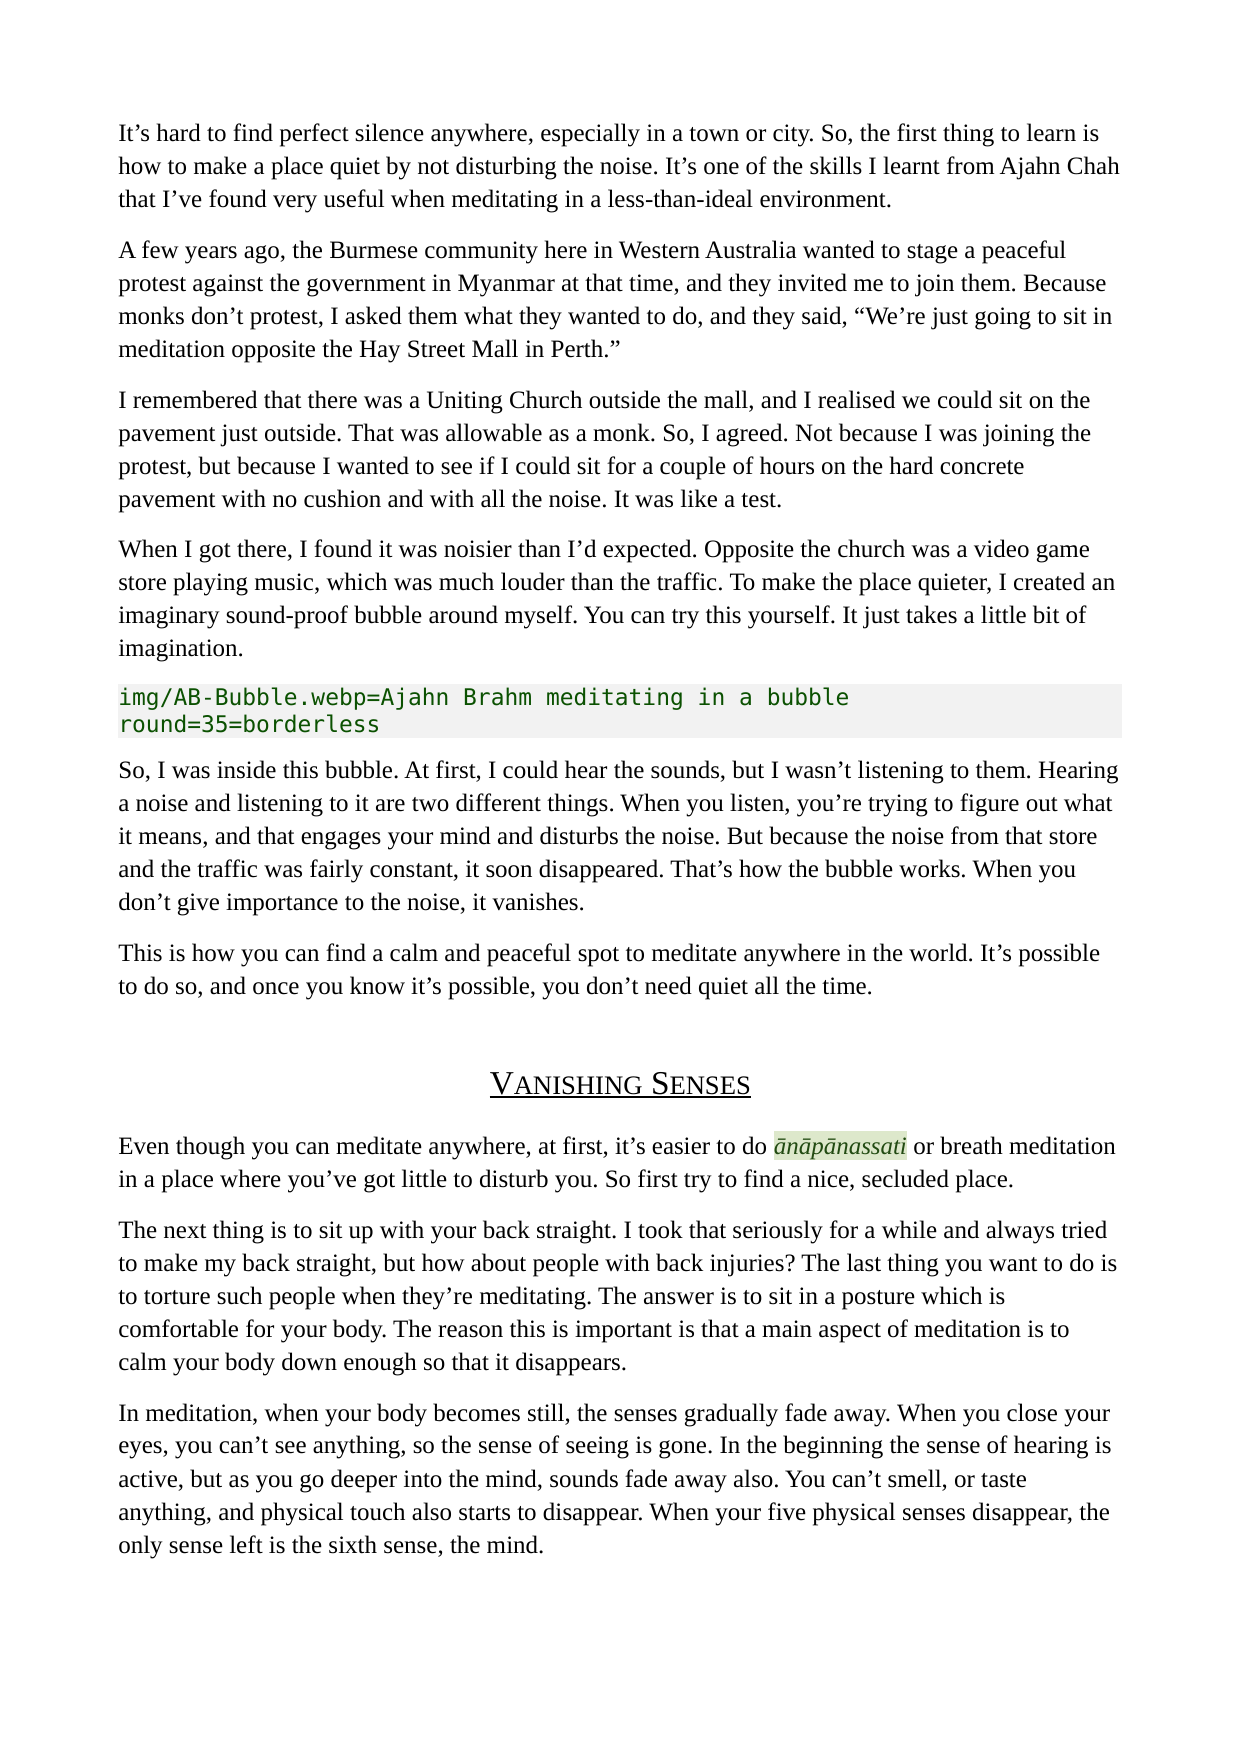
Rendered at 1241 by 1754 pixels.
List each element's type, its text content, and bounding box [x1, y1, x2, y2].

text So, I was inside this bubble. At first, I could hear the sounds, but I wasn’t listening to them. Hearing a noise and listening to it are two different things. When you listen, you’re trying to figure out what it means, and that engages your mind and disturbs the noise. But because the noise from that store and the traffic was fairly constant, it soon disappeared. That’s how the bubble works. When you don’t give importance to the noise, it vanishes. [118, 755, 1122, 916]
text A few years ago, the Burmese community here in Western Australia wanted to stage a peaceful protest against the government in Myanmar at that time, and they invited me to join them. Because monks don’t protest, I asked them what they wanted to do, and they said, “We’re just going to sit in meditation opposite the Hay Street Mall in Perth.” [118, 235, 1122, 363]
text When I got there, I found it was noisier than I’d expected. Opposite the church was a video game store playing music, which was much louder than the traffic. To make the place quieter, I created an imaginary sound-proof bubble around myself. You can try this yourself. It just takes a little bit of imagination. [118, 534, 1122, 662]
text The next thing is to sit up with your back straight. I took that seriously for a while and always tried to make my back straight, but how about people with back injuries? The last thing you want to do is to torture such people when they’re meditating. The answer is to sit in a posture which is comfortable for your body. The reason this is important is that a main aspect of meditation is to calm your body down enough so that it disappears. [118, 1215, 1122, 1376]
text Even though you can meditate anywhere, at first, it’s easier to do ānāpānassati or breath meditation in a place where you’ve got little to disturb you. So first try to find a nice, secluded place. [118, 1131, 1122, 1193]
text I remembered that there was a Uniting Church outside the mall, and I realised we could sit on the pavement just outside. That was allowable as a monk. So, I agreed. Not because I was joining the protest, but because I wanted to see if I could sit for a couple of hours on the hard concrete pavement with no cushion and with all the noise. It was like a test. [118, 385, 1122, 512]
text This is how you can find a calm and peaceful spot to meditate anywhere in the world. It’s possible to do so, and once you know it’s possible, you don’t need quiet all the time. [118, 938, 1122, 1000]
text In meditation, when your body becomes still, the senses gradually fade away. When you close your eyes, you can’t see anything, so the sense of seeing is gone. In the beginning the sense of hearing is active, but as you go deeper into the mind, sounds fade away also. You can’t smell, or taste anything, and physical touch also starts to disappear. When your five physical senses disappear, the only sense left is the sixth sense, the mind. [118, 1398, 1122, 1558]
text img/AB-Bubble.webp=Ajahn Brahm meditating in a bubble round=35=borderless [118, 684, 1122, 738]
text It’s hard to find perfect silence anywhere, especially in a town or city. So, the first thing to learn is how to make a place quiet by not disturbing the noise. It’s one of the skills I learnt from Ajahn Chah that I’ve found very useful when meditating in a less-than-ideal environment. [118, 118, 1122, 213]
text Vanishing Senses [118, 1063, 1122, 1102]
